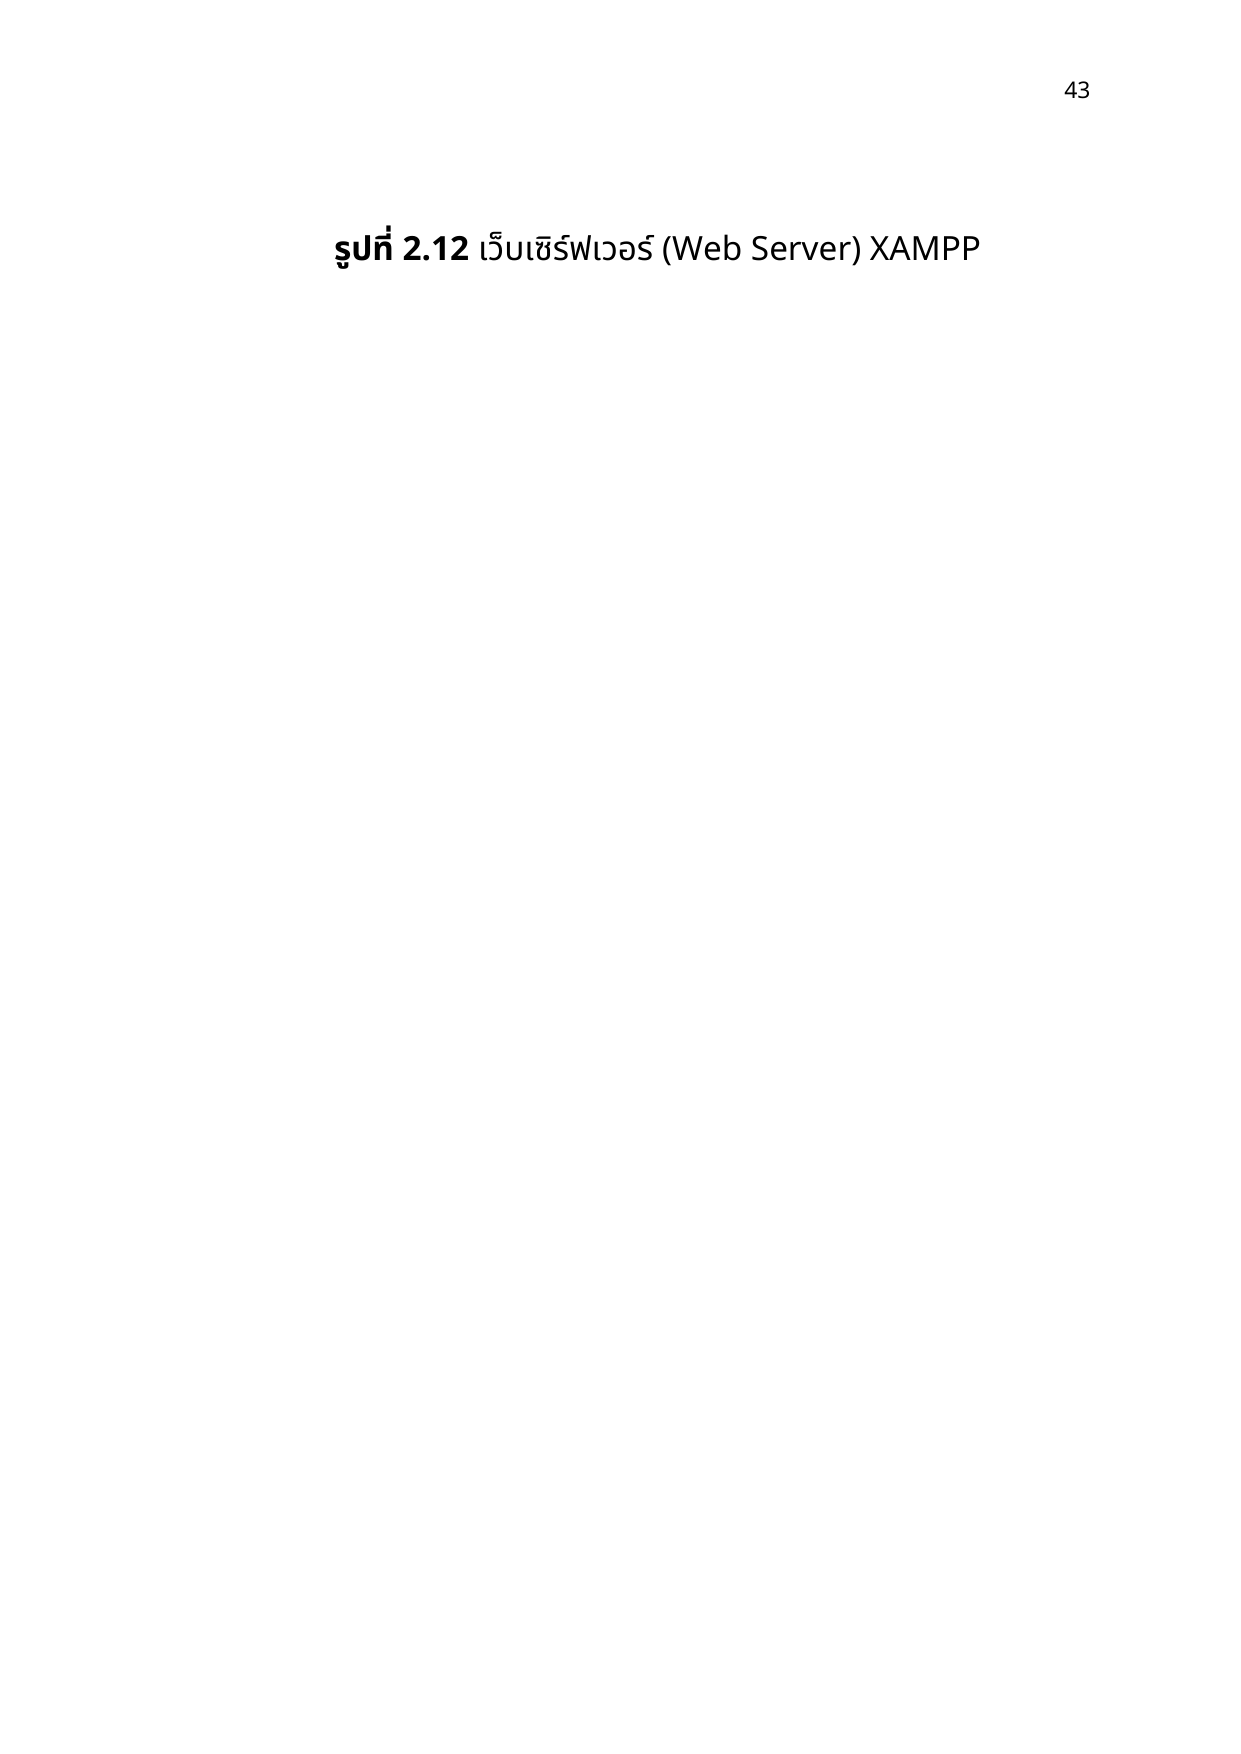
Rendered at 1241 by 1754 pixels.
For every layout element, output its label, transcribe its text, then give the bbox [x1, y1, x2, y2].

subtitle รูปที่ 2.12 เว็บเซิร์ฟเวอร์ (Web Server) XAMPP [225, 225, 1090, 276]
